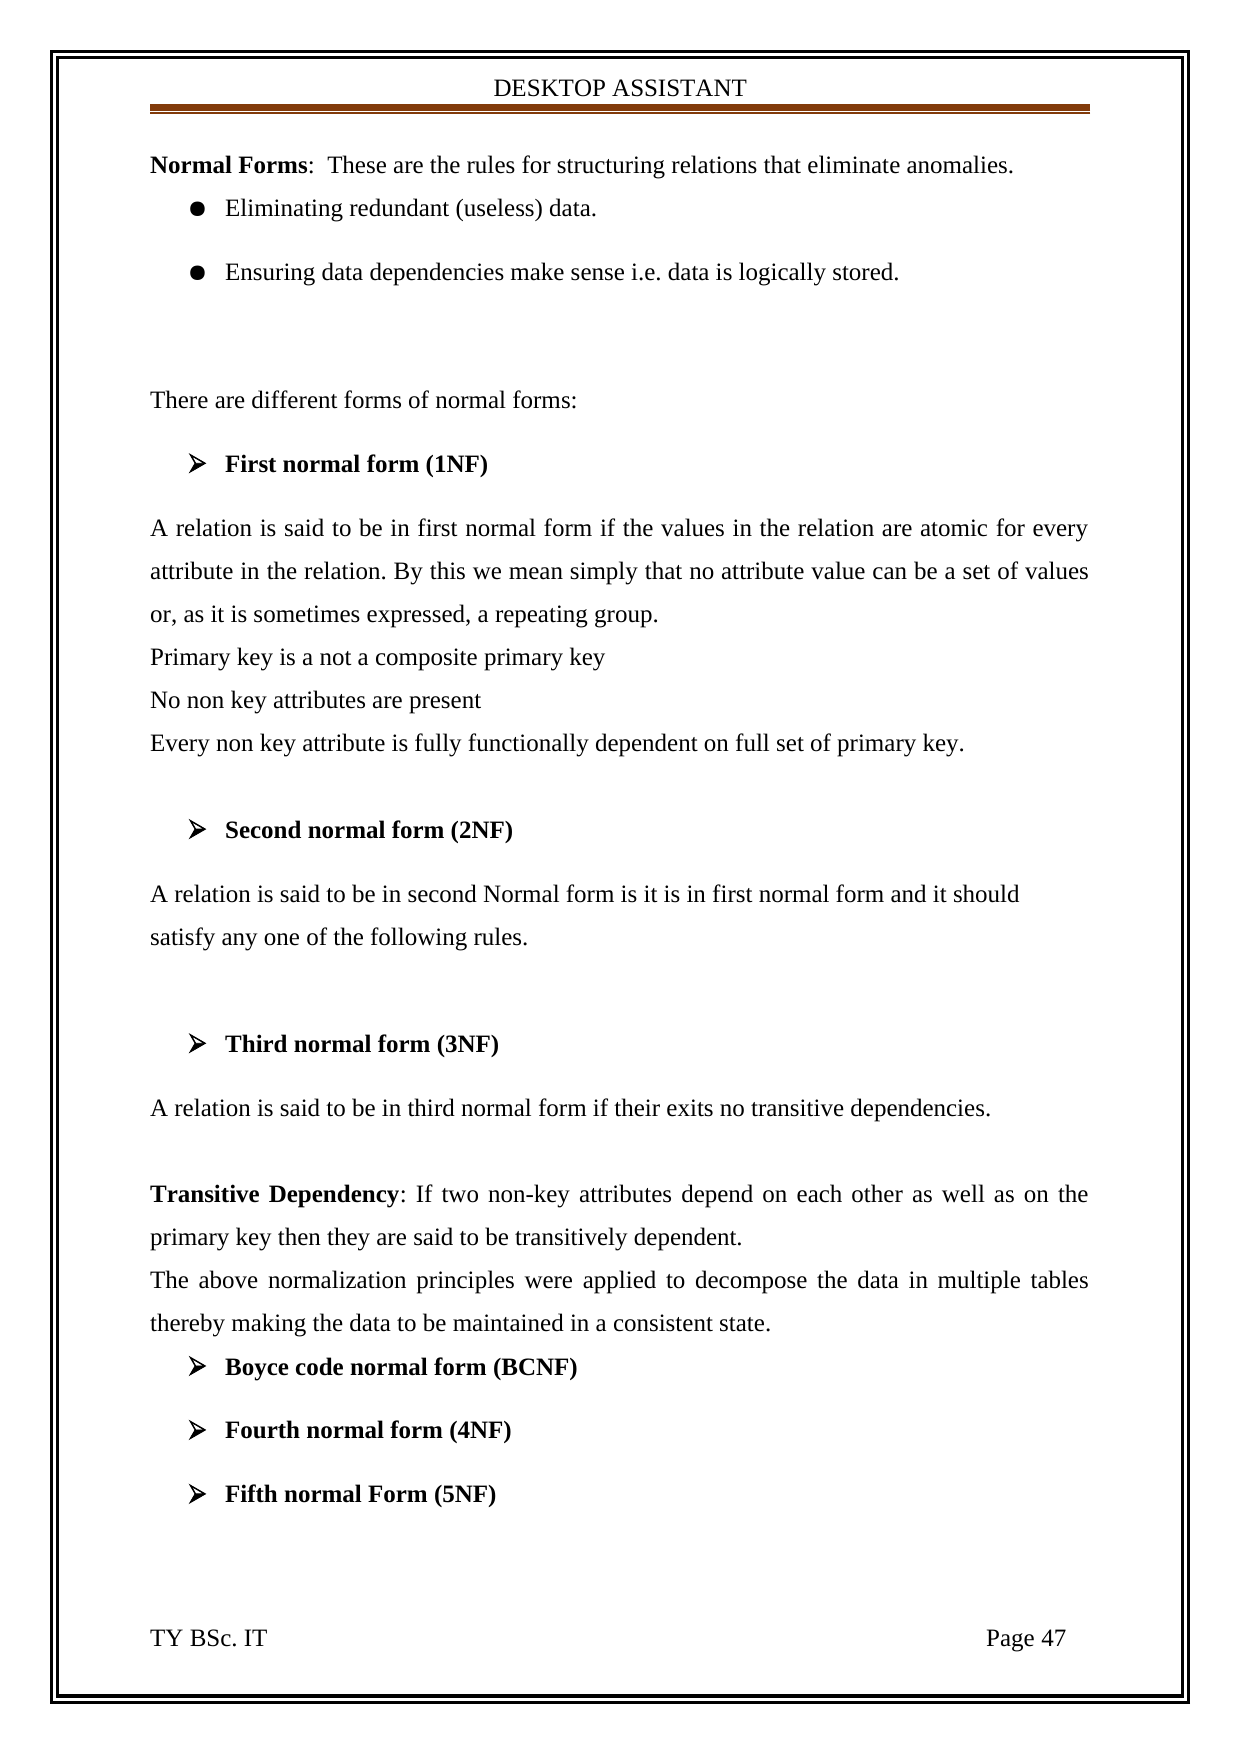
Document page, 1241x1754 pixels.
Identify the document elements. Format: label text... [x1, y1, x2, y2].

list Second normal form (2NF) [187, 815, 1090, 843]
text A relation is said to be in third normal form if their exits no transitive dependencies. [150, 1093, 1090, 1122]
list Fifth normal Form (5NF) [187, 1479, 1090, 1508]
list Eliminating redundant (useless) data. [187, 193, 1090, 222]
text The above normalization principles were applied to decompose the data in multiple tables thereby making the data to be maintained in a consistent state. [150, 1265, 1090, 1337]
text There are different forms of normal forms: [150, 385, 1090, 414]
list Boyce code normal form (BCNF) [187, 1352, 1090, 1380]
list Ensuring data dependencies make sense i.e. data is logically stored. [187, 257, 1090, 286]
text Transitive Dependency: If two non-key attributes depend on each other as well as on the primary key then they are said to be transitively dependent. [150, 1179, 1090, 1251]
list Third normal form (3NF) [187, 1029, 1090, 1058]
list First normal form (1NF) [187, 449, 1090, 478]
list No non key attributes are present [150, 685, 1090, 714]
list Every non key attribute is fully functionally dependent on full set of primary key. [150, 728, 1090, 757]
list Primary key is a not a composite primary key [150, 642, 1090, 671]
list Fourth normal form (4NF) [187, 1416, 1090, 1444]
text A relation is said to be in first normal form if the values in the relation are atomic for every attribute in the relation. By this we mean simply that no attribute value can be a set of values or, as it is sometimes expressed, a repeating group. [150, 513, 1090, 628]
list A relation is said to be in second Normal form is it is in first normal form and it should satisfy any one of the following rules. [150, 879, 1090, 951]
text Normal Forms: These are the rules for structuring relations that eliminate anomalies. [150, 150, 1090, 179]
